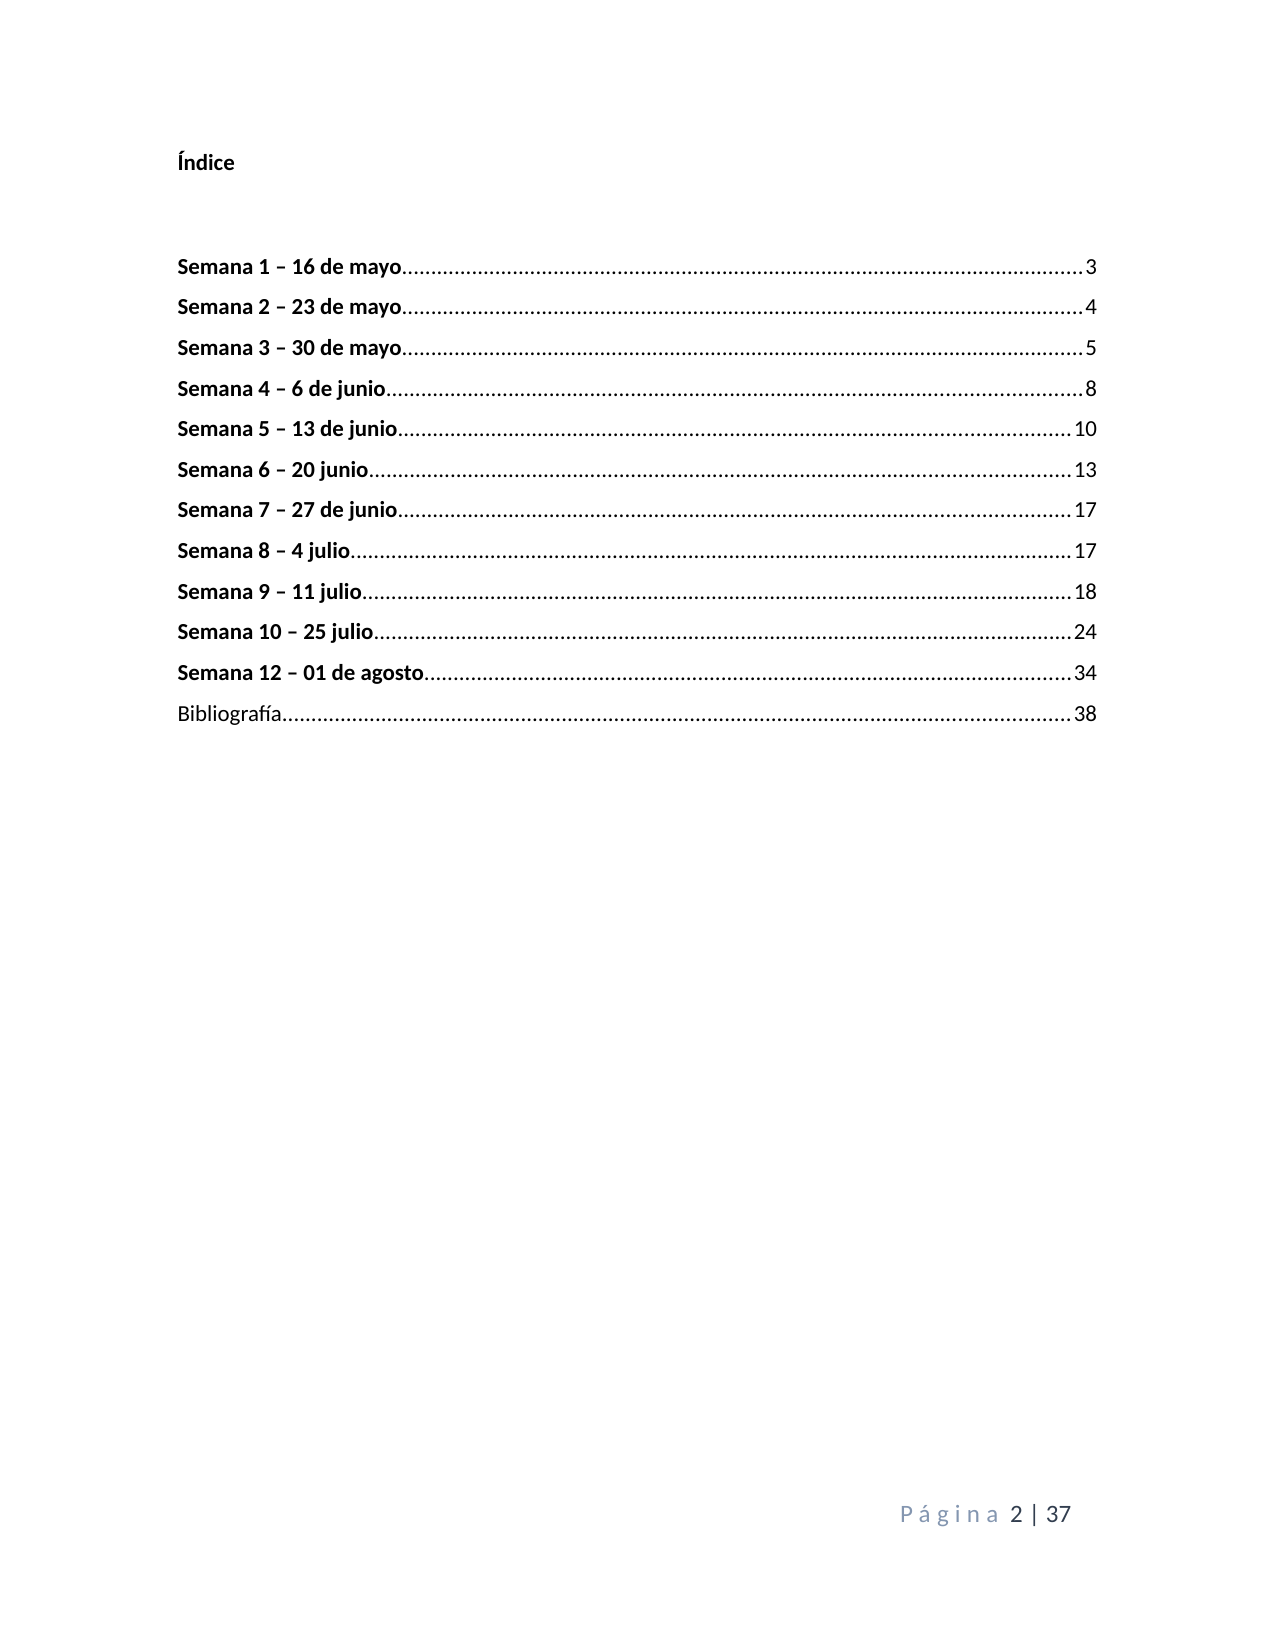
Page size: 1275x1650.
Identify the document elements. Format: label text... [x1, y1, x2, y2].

text Índice [177, 148, 1098, 176]
